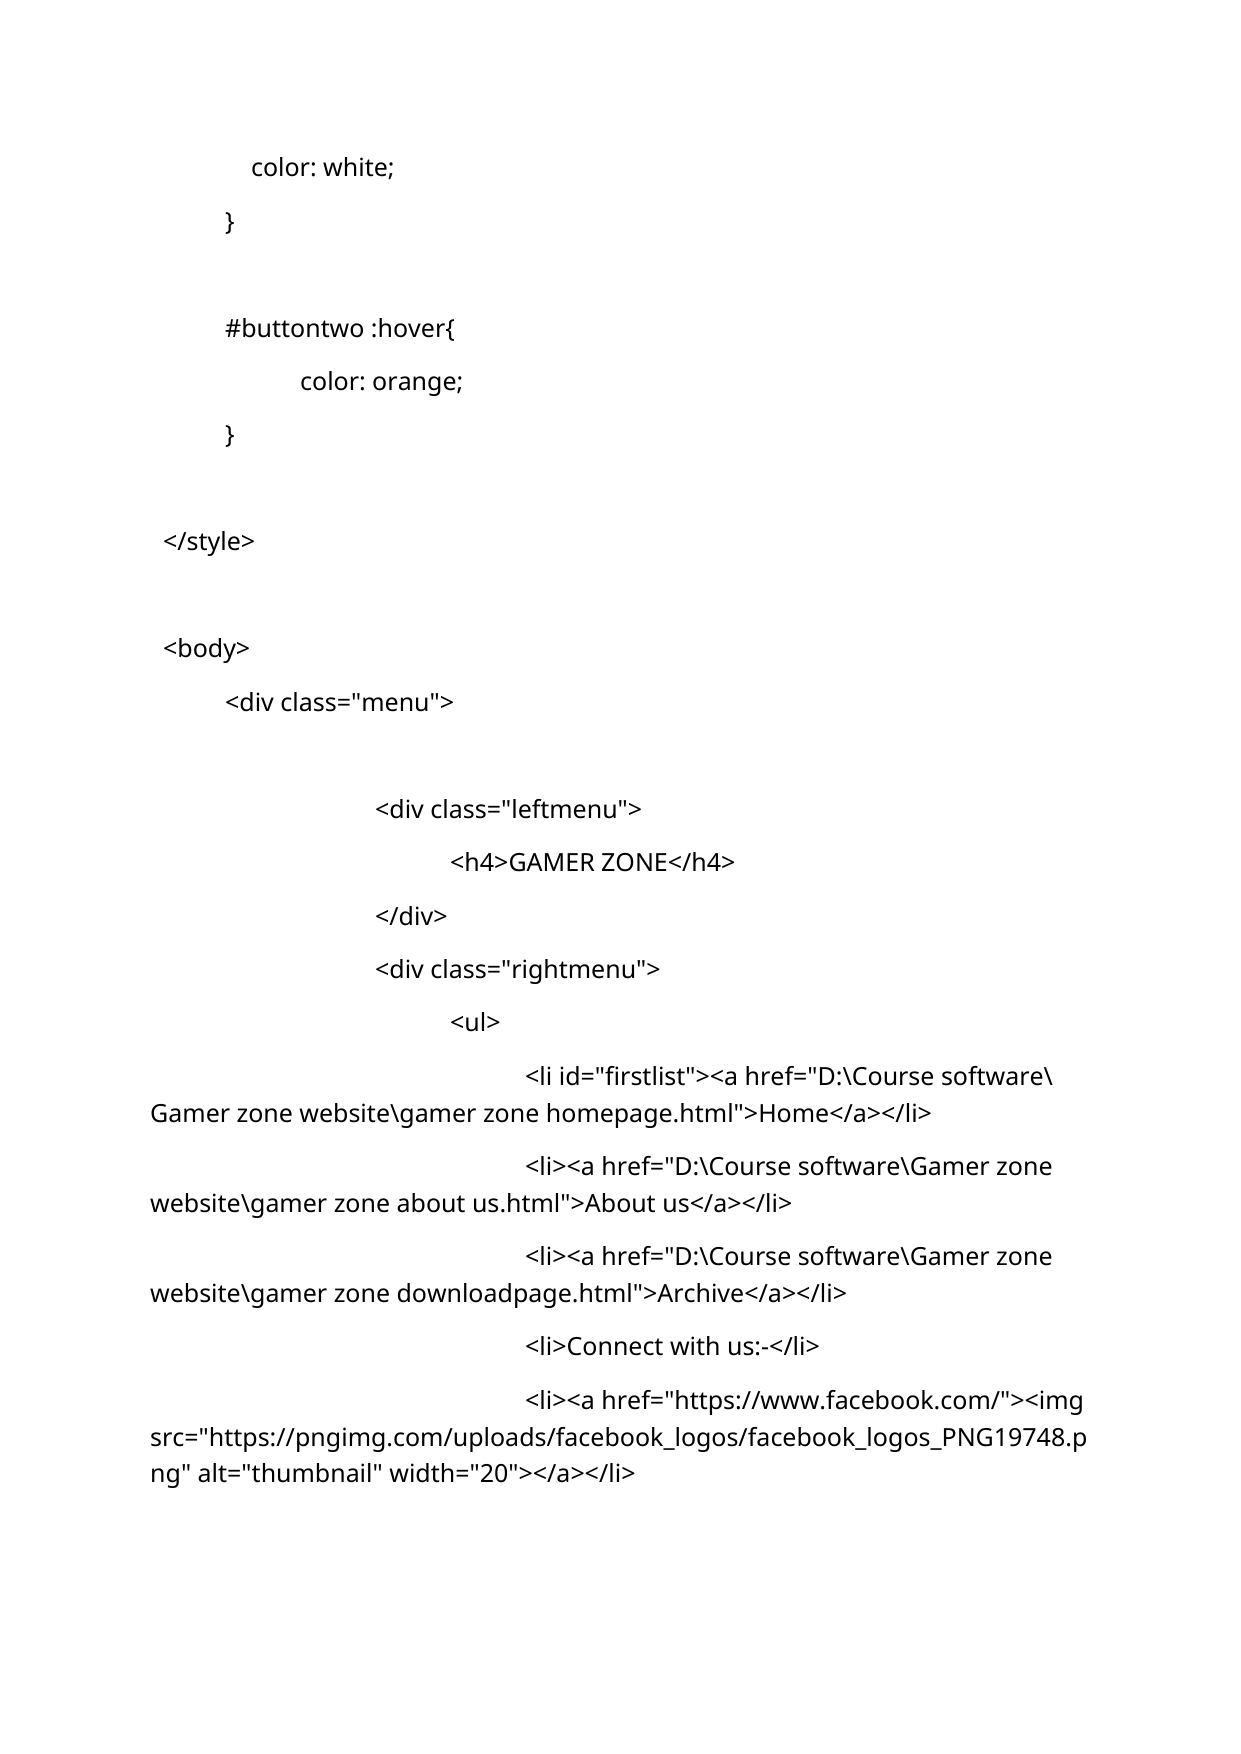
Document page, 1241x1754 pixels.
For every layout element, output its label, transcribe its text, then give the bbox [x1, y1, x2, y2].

text #buttontwo :hover{ [150, 310, 1090, 344]
text } [150, 203, 1090, 237]
text <div class="leftmenu"> [150, 791, 1090, 825]
text color: white; [150, 150, 1090, 184]
text <li id="firstlist"><a href="D:\Course software\Gamer zone website\gamer zone homepage.html">Home</a></li> [150, 1058, 1090, 1129]
text <li><a href="D:\Course software\Gamer zone website\gamer zone about us.html">About us</a></li> [150, 1149, 1090, 1219]
text </div> [150, 898, 1090, 932]
text <li><a href="D:\Course software\Gamer zone website\gamer zone downloadpage.html">Archive</a></li> [150, 1239, 1090, 1310]
text <li>Connect with us:-</li> [150, 1329, 1090, 1363]
text <div class="menu"> [150, 684, 1090, 718]
text <h4>GAMER ZONE</h4> [150, 845, 1090, 879]
text <body> [150, 631, 1090, 665]
text </style> [150, 524, 1090, 558]
text color: orange; [150, 364, 1090, 398]
text <div class="rightmenu"> [150, 952, 1090, 986]
text <li><a href="https://www.facebook.com/"><img src="https://pngimg.com/uploads/facebook_logos/facebook_logos_PNG19748.png" alt="thumbnail" width="20"></a></li> [150, 1382, 1090, 1490]
text } [150, 417, 1090, 451]
text <ul> [150, 1005, 1090, 1039]
